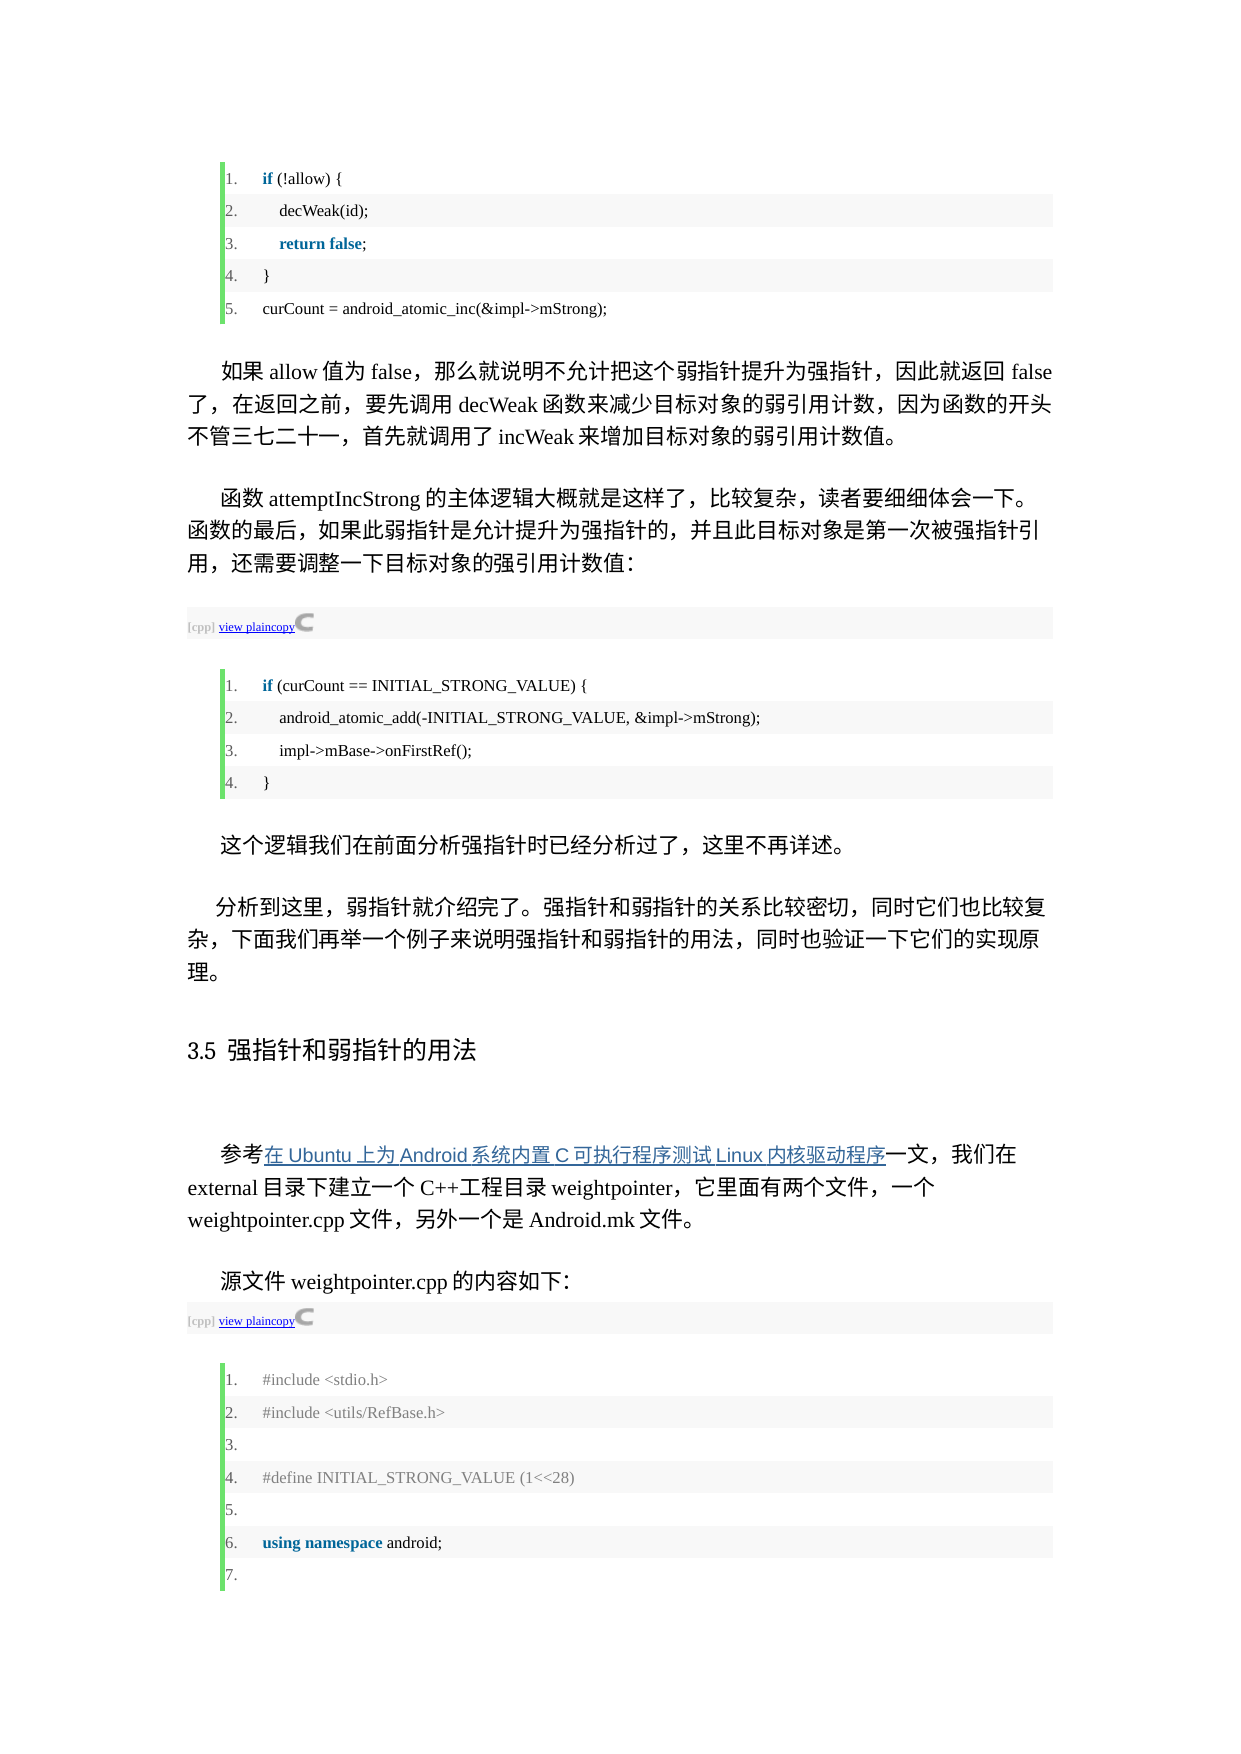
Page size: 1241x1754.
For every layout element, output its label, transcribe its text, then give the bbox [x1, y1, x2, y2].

text 参考在Ubuntu上为Android系统内置C可执行程序测试Linux内核驱动程序一文，我们在external目录下建立一个C++工程目录weightpointer，它里面有两个文件，一个weightpointer.cpp文件，另外一个是Android.mk文件。 [187, 1137, 1053, 1234]
text [cpp] view plaincopy [187, 607, 1053, 639]
text 分析到这里，弱指针就介绍完了。强指针和弱指针的关系比较密切，同时它们也比较复杂，下面我们再举一个例子来说明强指针和弱指针的用法，同时也验证一下它们的实现原理。 [187, 889, 1053, 987]
list #include <stdio.h> [225, 1363, 1053, 1396]
subtitle 3.5 强指针和弱指针的用法 [187, 1016, 1053, 1081]
text [cpp] view plaincopy [187, 1302, 1053, 1334]
list } [225, 259, 1053, 292]
list decWeak(id); [225, 194, 1053, 227]
list } [225, 766, 1053, 799]
list impl->mBase->onFirstRef(); [225, 734, 1053, 766]
list if (!allow) { [225, 162, 1053, 194]
picture [295, 1307, 314, 1326]
text 这个逻辑我们在前面分析强指针时已经分析过了，这里不再详述。 [187, 828, 1053, 860]
list android_atomic_add(-INITIAL_STRONG_VALUE, &impl->mStrong); [225, 701, 1053, 734]
list if (curCount == INITIAL_STRONG_VALUE) { [225, 669, 1053, 701]
picture [295, 612, 314, 632]
text 源文件weightpointer.cpp的内容如下： [187, 1263, 1053, 1296]
list #include <utils/RefBase.h> [225, 1396, 1053, 1428]
list return false; [225, 227, 1053, 259]
list curCount = android_atomic_inc(&impl->mStrong); [225, 292, 1053, 324]
list #define INITIAL_STRONG_VALUE (1<<28) [225, 1461, 1053, 1493]
text 如果allow值为false，那么就说明不允计把这个弱指针提升为强指针，因此就返回false了，在返回之前，要先调用decWeak函数来减少目标对象的弱引用计数，因为函数的开头不管三七二十一，首先就调用了incWeak来增加目标对象的弱引用计数值。 [187, 354, 1053, 451]
text 函数attemptIncStrong的主体逻辑大概就是这样了，比较复杂，读者要细细体会一下。函数的最后，如果此弱指针是允计提升为强指针的，并且此目标对象是第一次被强指针引用，还需要调整一下目标对象的强引用计数值： [187, 480, 1053, 578]
list using namespace android; [225, 1526, 1053, 1558]
